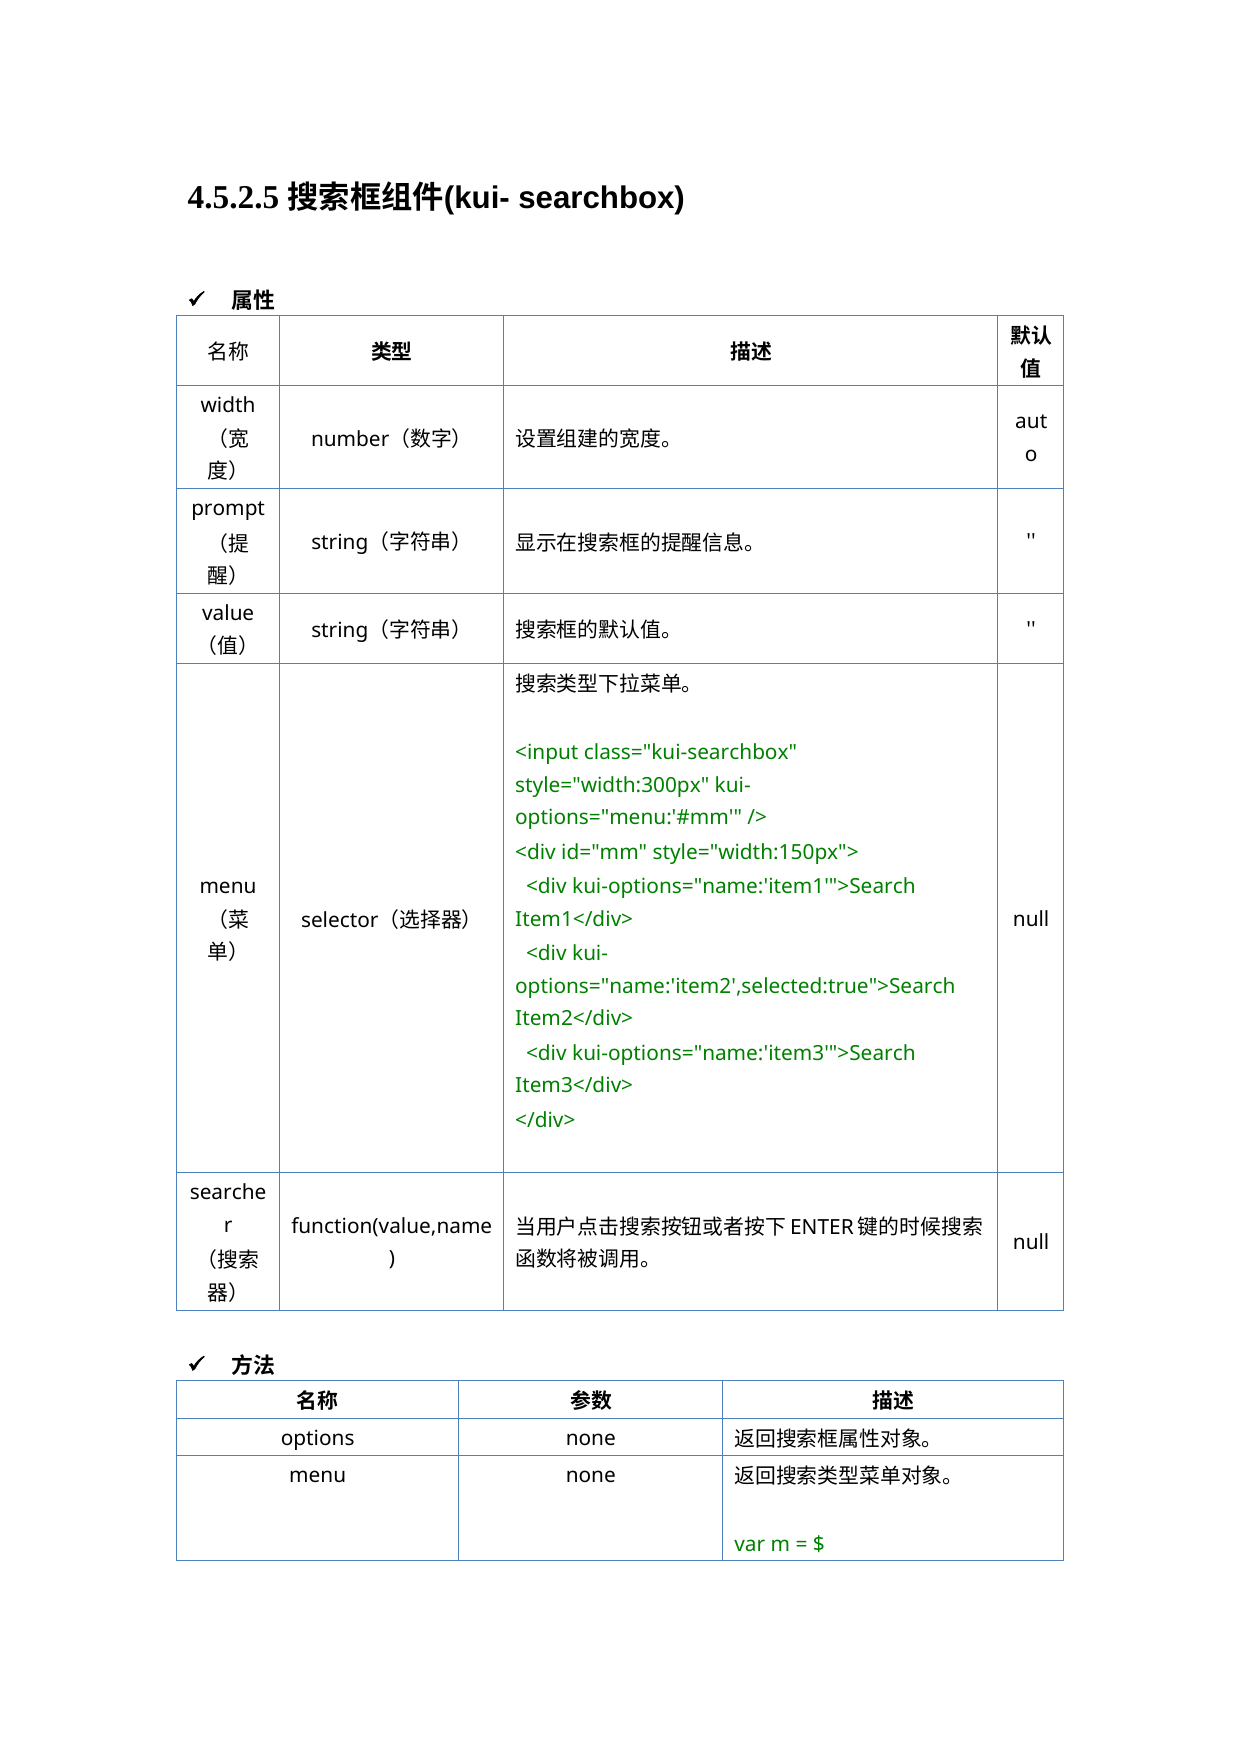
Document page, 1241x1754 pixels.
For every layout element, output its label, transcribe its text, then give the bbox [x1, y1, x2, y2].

list 方法 [187, 1347, 1053, 1380]
table_header 默认值 [998, 316, 1063, 385]
table_cell 显示在搜索框的提醒信息。 [504, 489, 997, 593]
table_header 名称 [177, 316, 279, 385]
list 属性 [187, 282, 1053, 315]
table_cell menu（菜单） [177, 664, 279, 1172]
table_cell value（值） [177, 594, 279, 663]
table_cell 返回搜索框属性对象。 [723, 1419, 1063, 1455]
table_header 名称 [177, 1381, 458, 1417]
table_cell searcher （搜索器） [177, 1173, 279, 1309]
table_header 描述 [723, 1381, 1063, 1417]
table_cell function(value,name) [280, 1173, 503, 1309]
table_cell '' [998, 489, 1063, 593]
table_cell null [998, 1173, 1063, 1309]
table_cell 设置组建的宽度。 [504, 386, 997, 488]
table_cell string（字符串） [280, 594, 503, 663]
table_cell 搜索类型下拉菜单。 <input class="kui-searchbox" style="width:300px" kui-options="menu:'#mm'" /> <div id="mm" style="width:150px"> <div kui-options="name:'item1'">Search Item1</div> <div kui-options="name:'item2',selected:true">Search Item2</div> <div kui-options="name:'item3'">Search Item3</div> </div> [504, 664, 997, 1172]
table_cell 搜索框的默认值。 [504, 594, 997, 663]
table_cell options [177, 1419, 458, 1455]
table_header 类型 [280, 316, 503, 385]
table_cell number（数字） [280, 386, 503, 488]
table_cell '' [998, 594, 1063, 663]
table_header 参数 [459, 1381, 722, 1417]
table_header 描述 [504, 316, 997, 385]
table_cell menu [177, 1456, 458, 1560]
table_cell none [459, 1419, 722, 1455]
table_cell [723, 1456, 1063, 1560]
table_cell string（字符串） [280, 489, 503, 593]
table_cell auto [998, 386, 1063, 488]
table_cell 当用户点击搜索按钮或者按下ENTER键的时候搜索函数将被调用。 [504, 1173, 997, 1309]
subtitle 搜索框组件(kui- searchbox) [187, 162, 1053, 227]
table_cell selector（选择器） [280, 664, 503, 1172]
table_cell width（宽度） [177, 386, 279, 488]
table_cell none [459, 1456, 722, 1560]
table_cell null [998, 664, 1063, 1172]
table_cell prompt （提醒） [177, 489, 279, 593]
